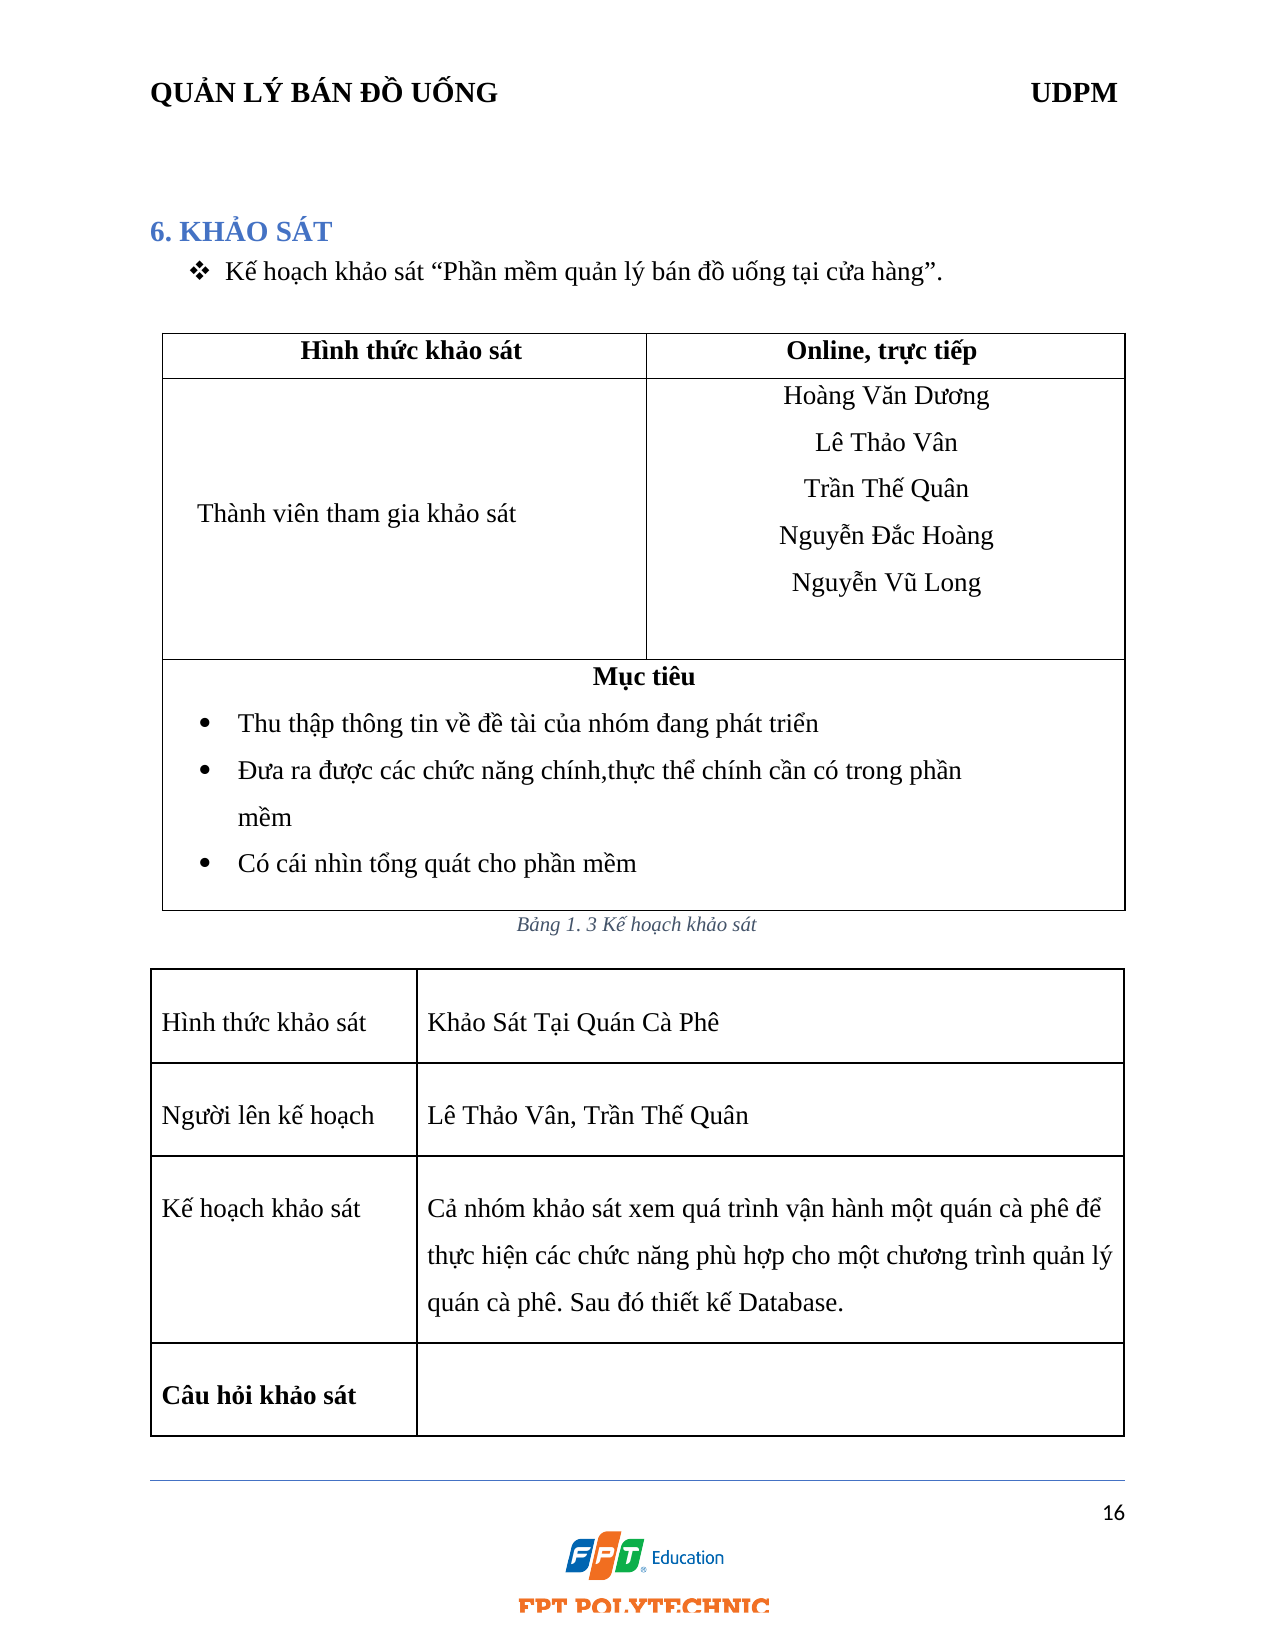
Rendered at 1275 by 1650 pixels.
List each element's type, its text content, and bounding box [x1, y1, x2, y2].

table_header Online, trực tiếp [647, 334, 1124, 378]
table_header Hình thức khảo sát [163, 334, 646, 378]
table_header Hình thức khảo sát [152, 970, 416, 1062]
subtitle 6. KHẢO SÁT [150, 214, 1125, 247]
table_cell Hoàng Văn Dương Lê Thảo Vân Trần Thế Quân Nguyễn Đắc Hoàng Nguyễn Vũ Long [647, 379, 1124, 659]
list Kế hoạch khảo sát “Phần mềm quản lý bán đồ uống tại cửa hàng”. [187, 255, 1125, 286]
table_cell [418, 1344, 1123, 1435]
table_cell Lê Thảo Vân, Trần Thế Quân [418, 1064, 1123, 1155]
table_cell Thành viên tham gia khảo sát [163, 379, 646, 659]
table_cell Câu hỏi khảo sát [152, 1344, 416, 1435]
table_cell Mục tiêu Thu thập thông tin về đề tài của nhóm đang phát triển Đưa ra được các chức năng chính,thực thể chính cần có trong phần mềm Có cái nhìn tổng quát cho phần mềm [163, 660, 1124, 910]
picture [518, 1531, 769, 1613]
table_header Khảo Sát Tại Quán Cà Phê [418, 970, 1123, 1062]
table_cell Cả nhóm khảo sát xem quá trình vận hành một quán cà phê để thực hiện các chức năng phù hợp cho một chương trình quản lý quán cà phê. Sau đó thiết kế Database. [418, 1157, 1123, 1342]
table_cell Người lên kế hoạch [152, 1064, 416, 1155]
table_cell Kế hoạch khảo sát [152, 1157, 416, 1342]
